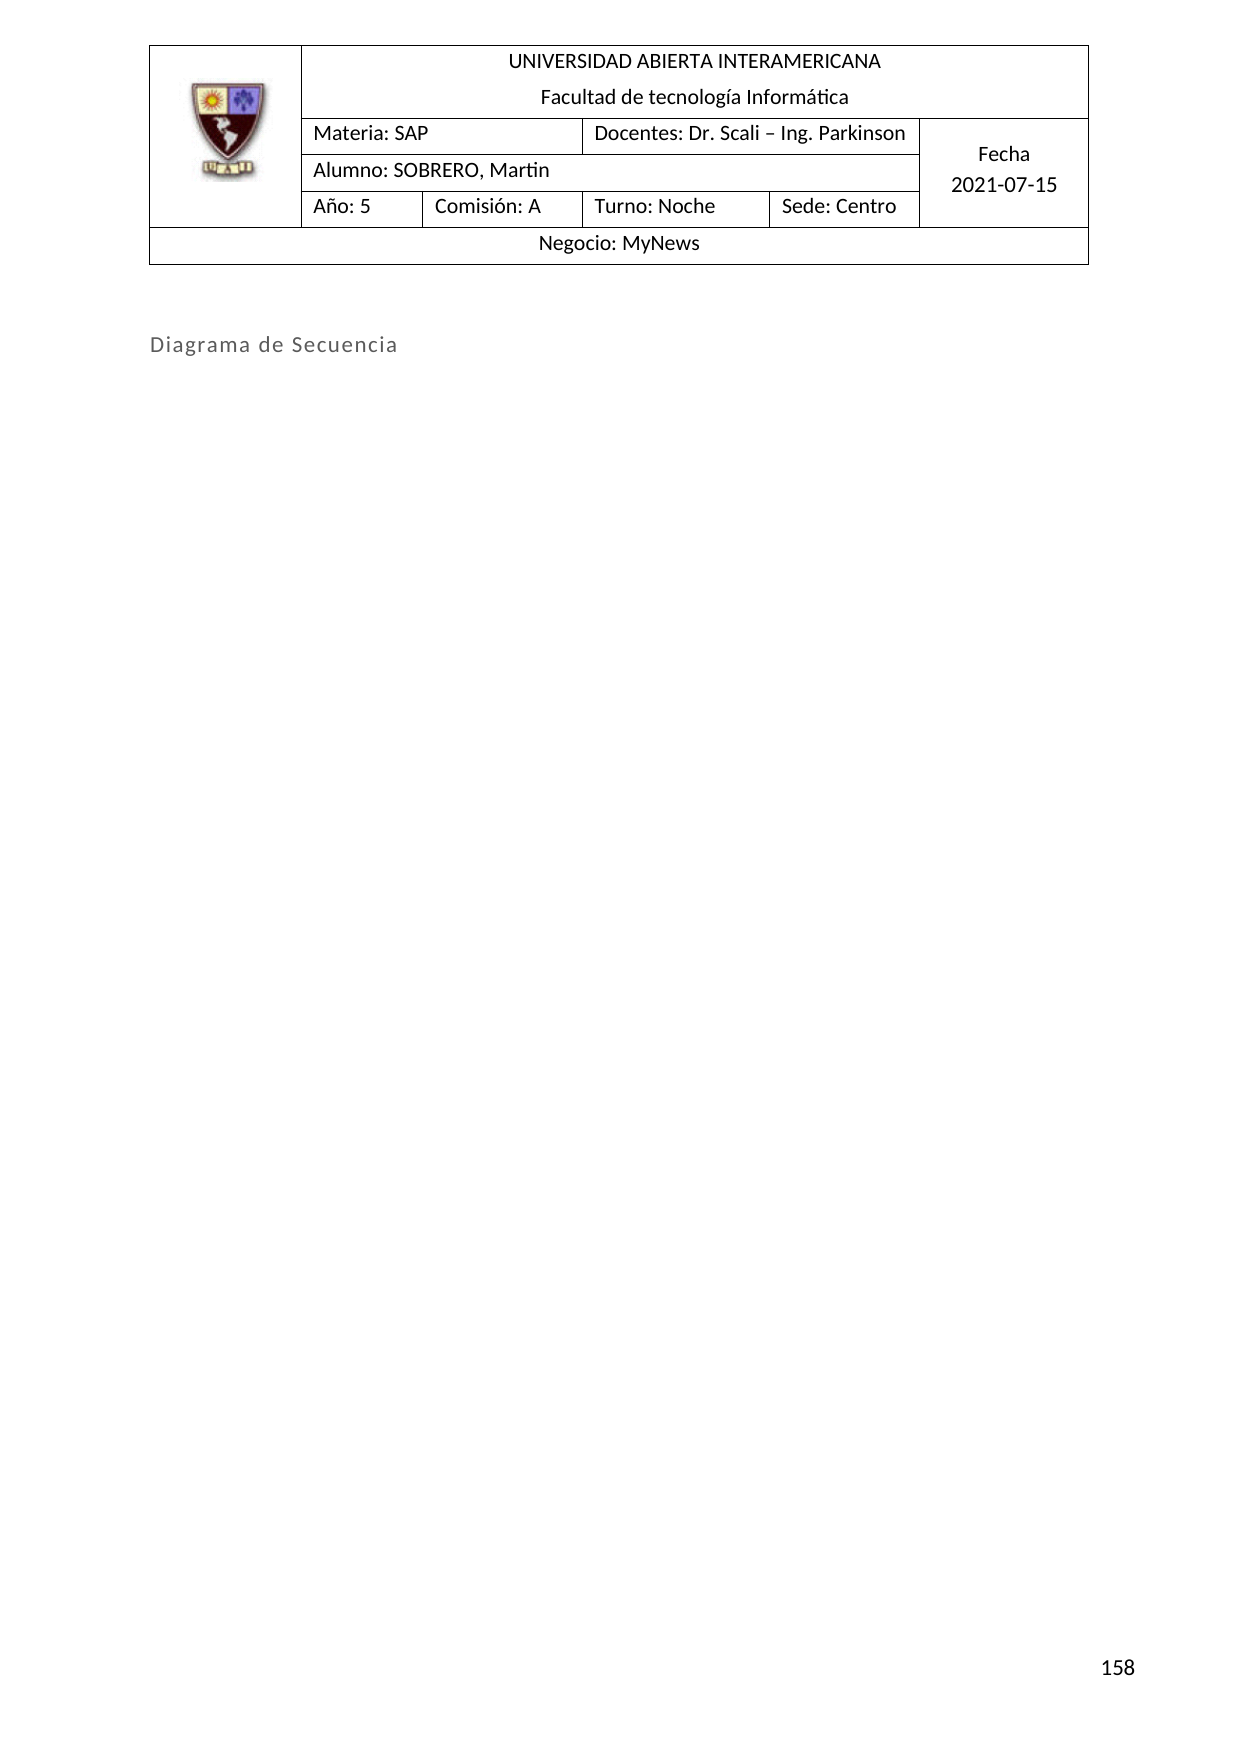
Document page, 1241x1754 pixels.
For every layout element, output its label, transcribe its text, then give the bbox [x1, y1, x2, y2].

subtitle Diagrama de Secuencia [150, 330, 1135, 358]
picture [177, 74, 278, 187]
